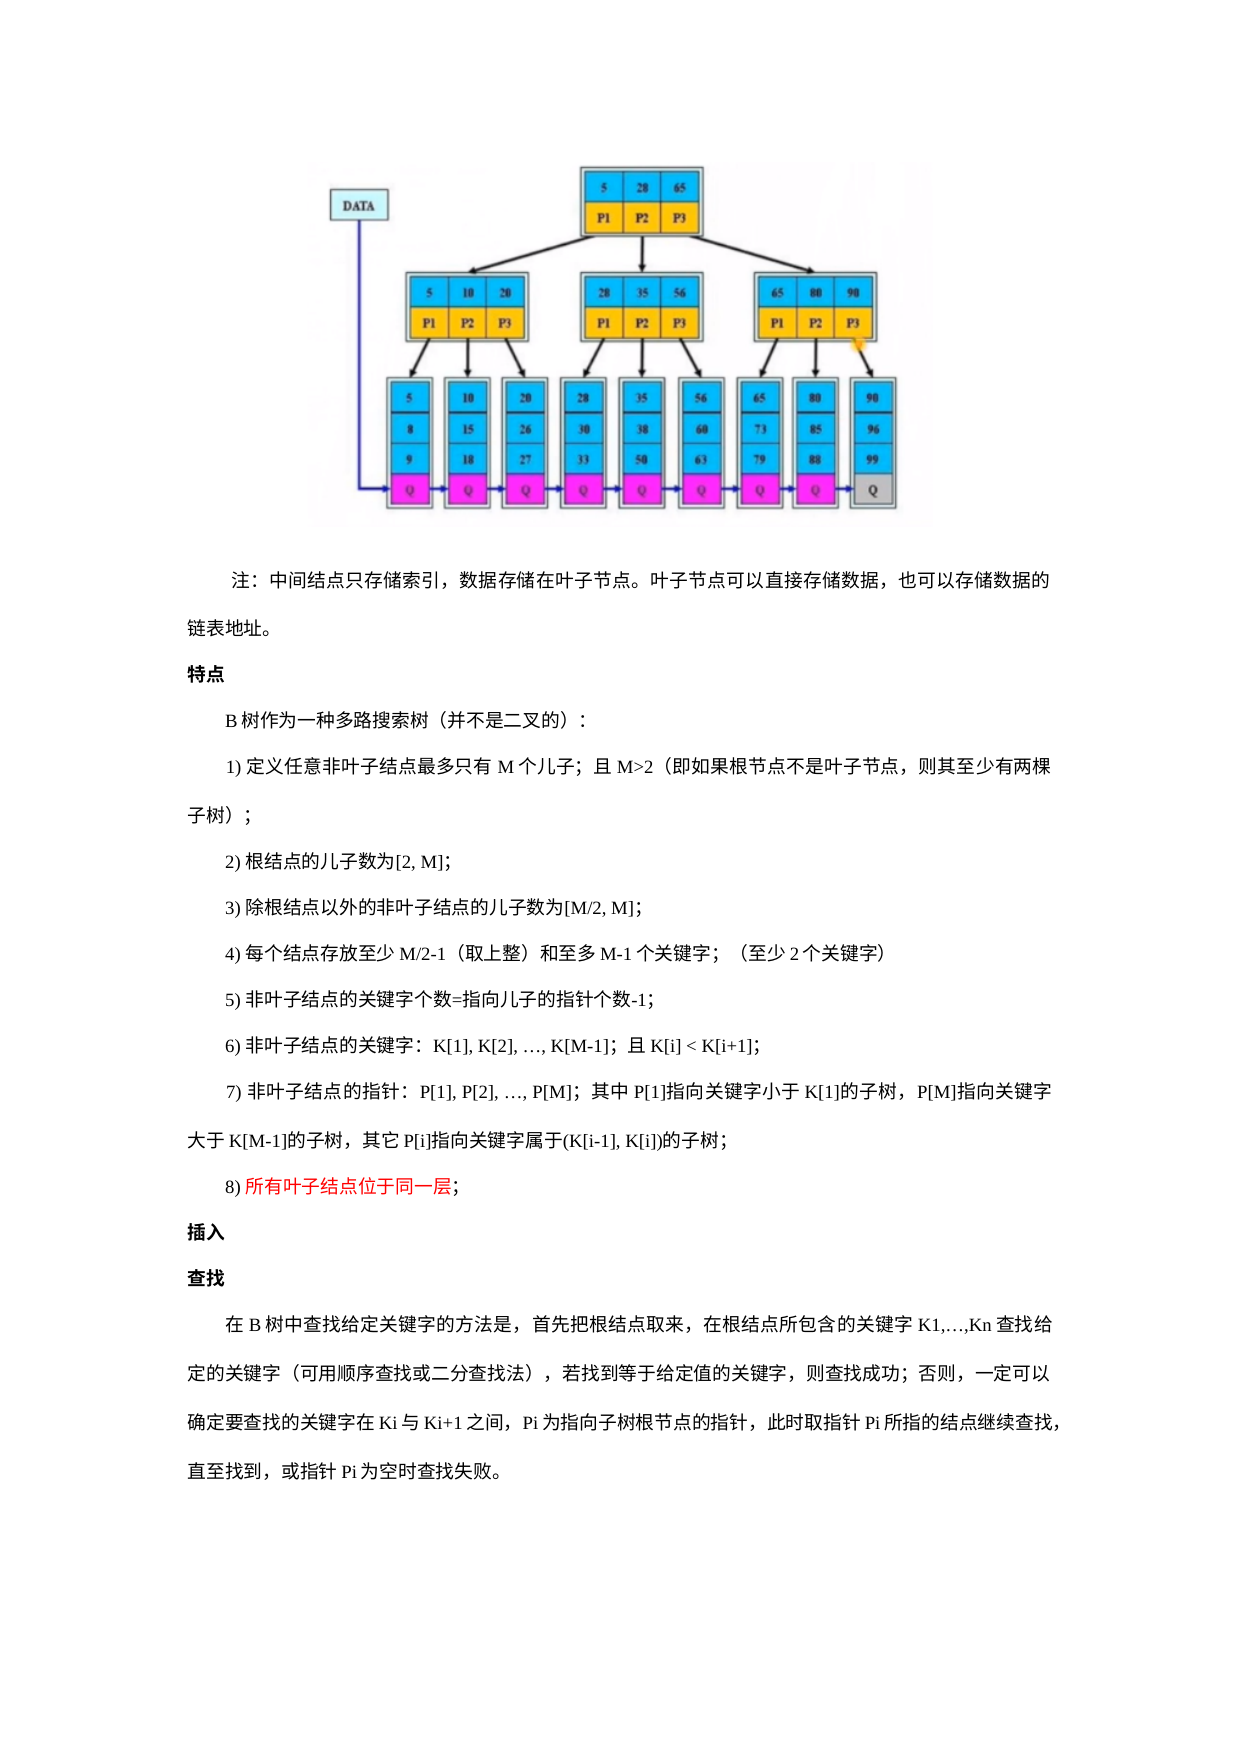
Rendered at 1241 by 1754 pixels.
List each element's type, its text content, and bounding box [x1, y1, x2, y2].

text 4) 每个结点存放至少M/2-1（取上整）和至多M-1个关键字；（至少2个关键字） [187, 936, 1053, 969]
text 1) 定义任意非叶子结点最多只有M个儿子；且M>2（即如果根节点不是叶子节点，则其至少有两棵子树）； [187, 749, 1053, 831]
text 5) 非叶子结点的关键字个数=指向儿子的指针个数-1； [187, 982, 1053, 1015]
text 3) 除根结点以外的非叶子结点的儿子数为[M/2, M]； [187, 890, 1053, 923]
picture [307, 162, 933, 527]
text 7) 非叶子结点的指针：P[1], P[2], …, P[M]；其中P[1]指向关键字小于K[1]的子树，P[M]指向关键字大于K[M-1]的子树，其它P[i]指向关键字属于(K[i-1], K[i])的子树； [187, 1074, 1053, 1156]
subtitle 插入 [187, 1215, 1053, 1248]
subtitle 查找 [187, 1261, 1053, 1294]
subtitle 特点 [187, 657, 1053, 690]
text 注：中间结点只存储索引，数据存储在叶子节点。叶子节点可以直接存储数据，也可以存储数据的链表地址。 [187, 563, 1053, 644]
text 2) 根结点的儿子数为[2, M]； [187, 844, 1053, 877]
text 8) 所有叶子结点位于同一层； [187, 1169, 1053, 1202]
text 6) 非叶子结点的关键字：K[1], K[2], …, K[M-1]；且K[i] < K[i+1]； [187, 1028, 1053, 1061]
text 在B树中查找给定关键字的方法是，首先把根结点取来，在根结点所包含的关键字K1,…,Kn查找给定的关键字（可用顺序查找或二分查找法），若找到等于给定值的关键字，则查找成功；否则，一定可以确定要查找的关键字在Ki与Ki+1之间，Pi为指向子树根节点的指针，此时取指针Pi所指的结点继续查找，直至找到，或指针Pi为空时查找失败。 [187, 1307, 1053, 1486]
text B树作为一种多路搜索树（并不是二叉的）： [187, 703, 1053, 736]
